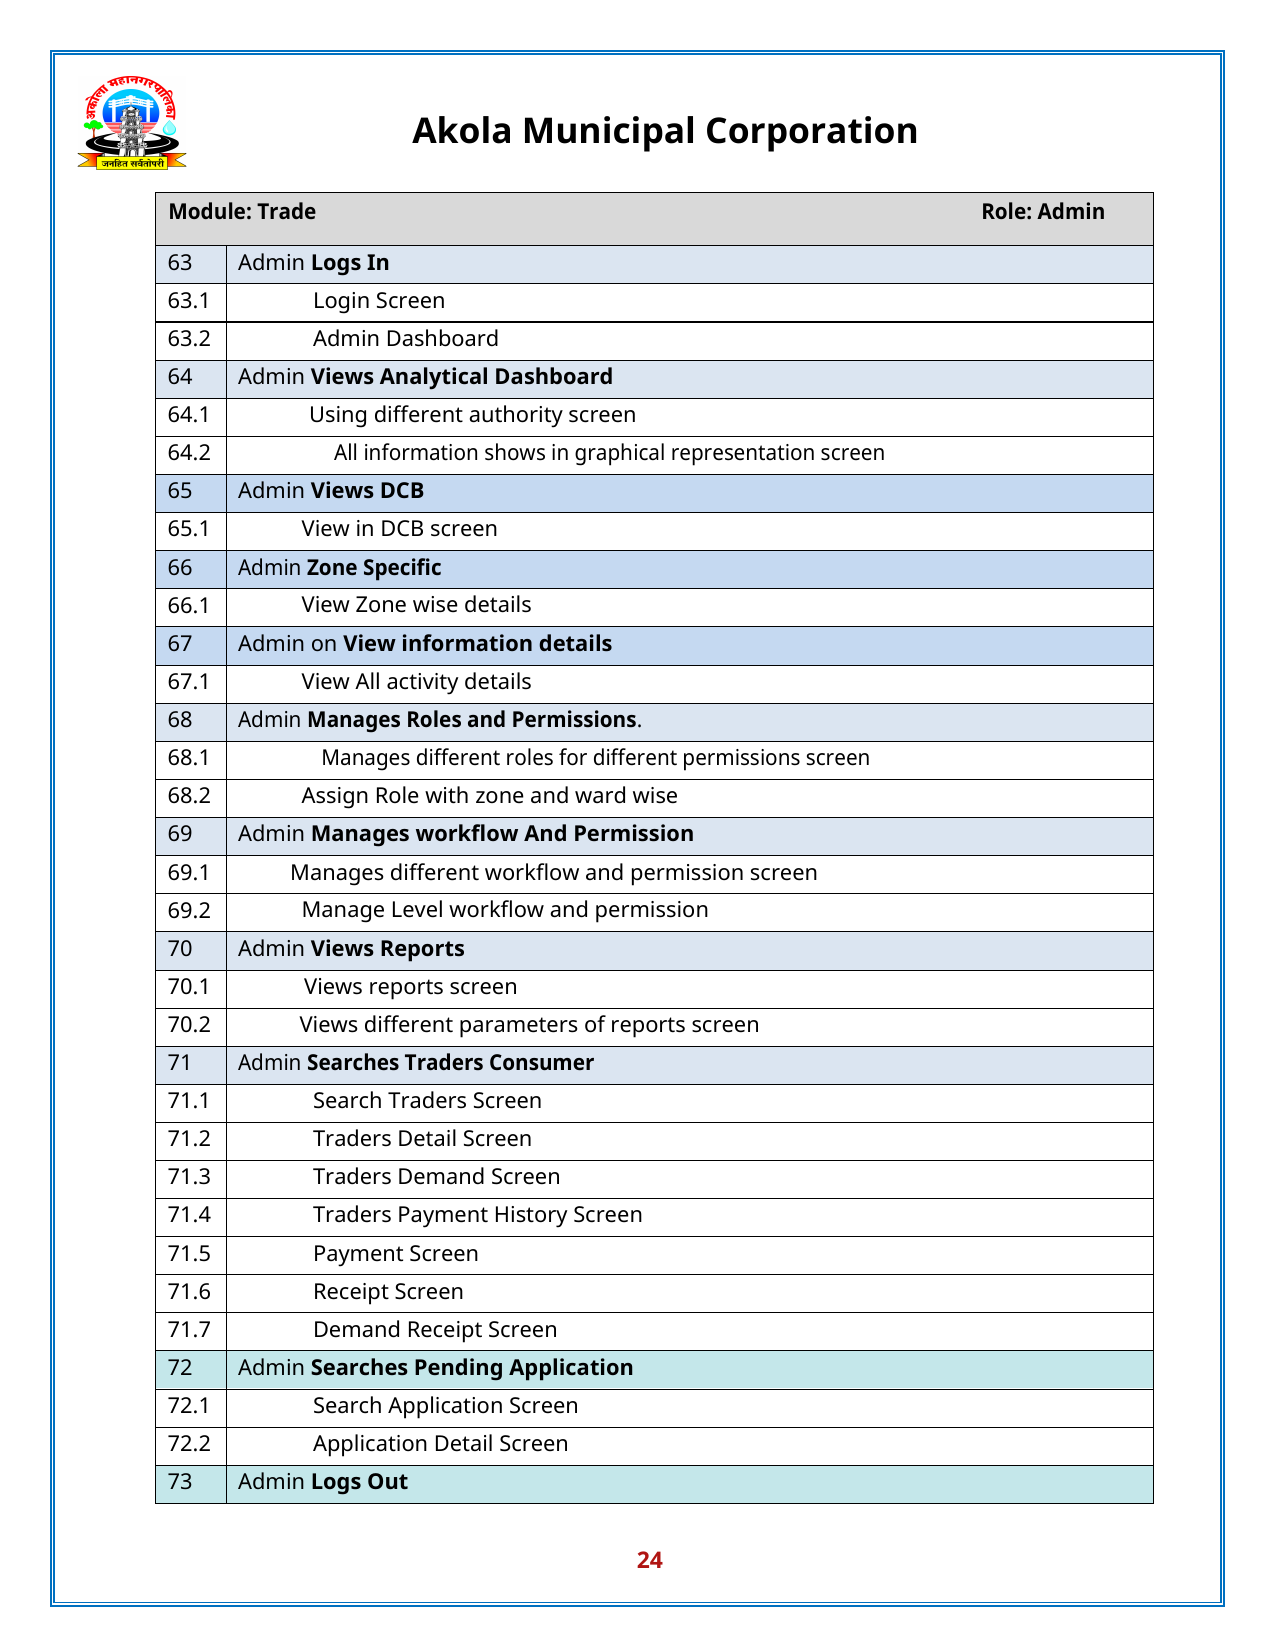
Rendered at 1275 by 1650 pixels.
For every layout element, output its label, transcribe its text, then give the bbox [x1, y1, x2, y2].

table_header Module: Trade Role: Admin [156, 193, 1153, 245]
picture [77, 76, 187, 170]
table_cell View in DCB screen [227, 513, 1153, 550]
table_cell Traders Demand Screen [227, 1161, 1153, 1198]
table_cell 65 [156, 475, 226, 512]
table_cell View Zone wise details [227, 589, 1153, 626]
table_cell 65.1 [156, 513, 226, 550]
table_cell Admin Logs In [227, 246, 1153, 283]
table_cell Manages different roles for different permissions screen [227, 742, 1153, 779]
table_cell 64.2 [156, 437, 226, 474]
table_cell 63 [156, 246, 226, 283]
table_cell View All activity details [227, 666, 1153, 703]
table_cell Admin Searches Traders Consumer [227, 1047, 1153, 1084]
table_cell Search Application Screen [227, 1390, 1153, 1427]
table_cell Assign Role with zone and ward wise [227, 780, 1153, 817]
table_cell Admin Views DCB [227, 475, 1153, 512]
table_cell 71.5 [156, 1237, 226, 1274]
table_cell Admin Manages workflow And Permission [227, 818, 1153, 855]
table_cell Admin Views Analytical Dashboard [227, 361, 1153, 398]
table_cell Using different authority screen [227, 399, 1153, 436]
table_cell 64.1 [156, 399, 226, 436]
table_cell 71 [156, 1047, 226, 1084]
table_cell 72.2 [156, 1428, 226, 1465]
table_cell 68.1 [156, 742, 226, 779]
table_cell 71.7 [156, 1313, 226, 1350]
table_cell Admin Logs Out [227, 1466, 1153, 1503]
table_cell 67 [156, 627, 226, 665]
table_cell 73 [156, 1466, 226, 1503]
table_cell Admin Zone Specific [227, 551, 1153, 588]
table_cell Demand Receipt Screen [227, 1313, 1153, 1350]
table_cell 71.6 [156, 1275, 226, 1312]
table_cell Payment Screen [227, 1237, 1153, 1274]
table_cell 66 [156, 551, 226, 588]
table_cell 71.3 [156, 1161, 226, 1198]
table_cell 70 [156, 932, 226, 970]
table_cell All information shows in graphical representation screen [227, 437, 1153, 474]
table_cell Manages different workflow and permission screen [227, 856, 1153, 893]
table_cell Admin Views Reports [227, 932, 1153, 970]
table_cell Receipt Screen [227, 1275, 1153, 1312]
table_cell Views reports screen [227, 971, 1153, 1008]
table_cell 64 [156, 361, 226, 398]
table_cell 71.1 [156, 1085, 226, 1122]
table_cell 68 [156, 704, 226, 741]
table_cell 70.2 [156, 1009, 226, 1046]
table_cell 63.1 [156, 284, 226, 321]
table_cell 63.2 [156, 323, 226, 360]
table_cell Admin on View information details [227, 627, 1153, 665]
table_cell Login Screen [227, 284, 1153, 321]
table_cell Search Traders Screen [227, 1085, 1153, 1122]
table_cell Application Detail Screen [227, 1428, 1153, 1465]
table_cell 67.1 [156, 666, 226, 703]
table_cell 69 [156, 818, 226, 855]
table_cell Admin Manages Roles and Permissions. [227, 704, 1153, 741]
table_cell 68.2 [156, 780, 226, 817]
table_cell Traders Detail Screen [227, 1123, 1153, 1160]
table_cell Views different parameters of reports screen [227, 1009, 1153, 1046]
table_cell Admin Dashboard [227, 323, 1153, 360]
table_cell 69.2 [156, 894, 226, 931]
table_cell Manage Level workflow and permission [227, 894, 1153, 931]
table_cell 71.4 [156, 1199, 226, 1236]
table_cell Admin Searches Pending Application [227, 1351, 1153, 1388]
table_cell 69.1 [156, 856, 226, 893]
table_cell Traders Payment History Screen [227, 1199, 1153, 1236]
table_cell 72.1 [156, 1390, 226, 1427]
table_cell 72 [156, 1351, 226, 1388]
table_cell 71.2 [156, 1123, 226, 1160]
table_cell 70.1 [156, 971, 226, 1008]
table_cell 66.1 [156, 589, 226, 626]
